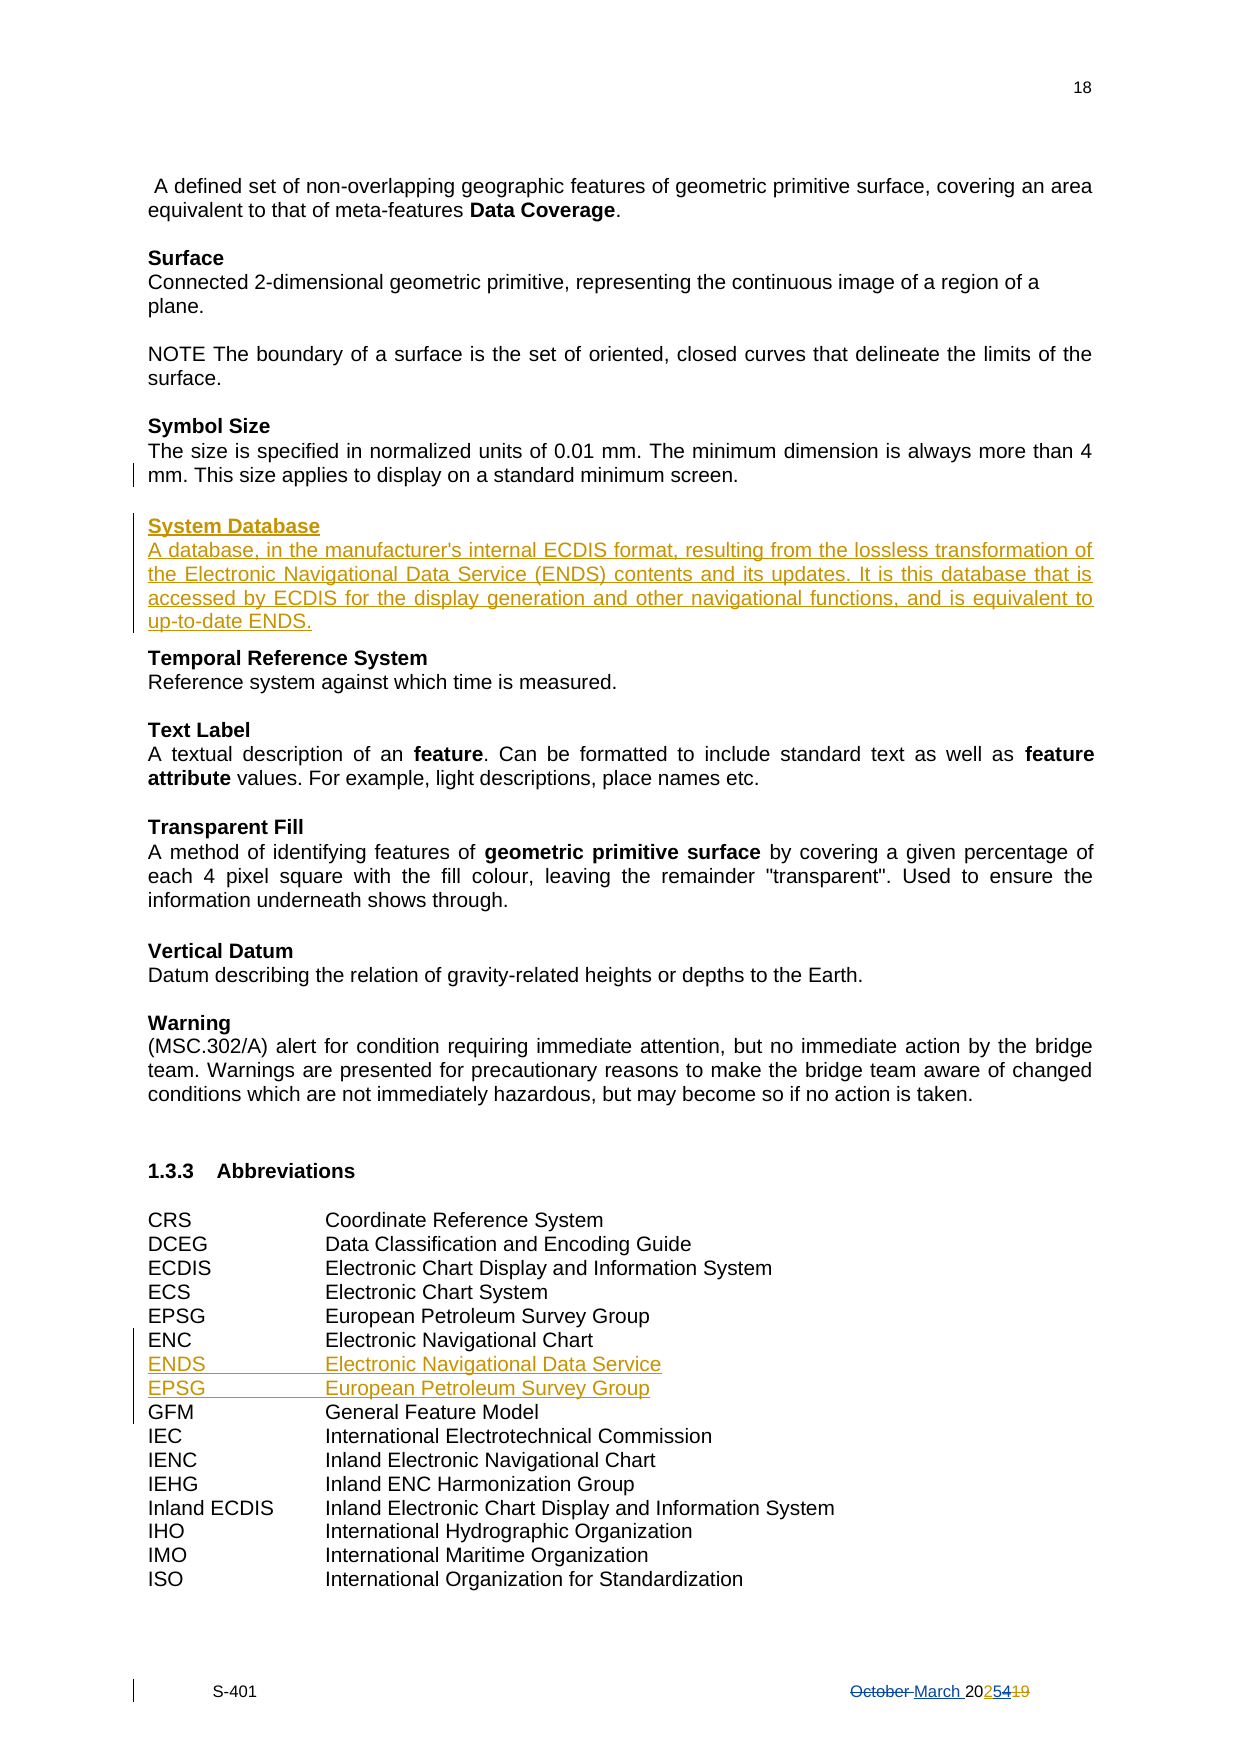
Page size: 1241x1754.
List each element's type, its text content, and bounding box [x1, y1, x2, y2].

text IHO International Hydrographic Organization [148, 1519, 1094, 1543]
text A textual description of an feature. Can be formatted to include standard text as well as feature attribute values. For example, light descriptions, place names etc. [148, 742, 1094, 789]
subtitle Reference system against which time is measured. [148, 670, 1094, 694]
text GFM General Feature Model [148, 1399, 1094, 1423]
subtitle Text Label [148, 718, 1094, 742]
text ISO International Organization for Standardization [148, 1567, 1094, 1591]
subtitle Abbreviations [148, 1159, 1094, 1183]
text Datum describing the relation of gravity-related heights or depths to the Earth. [148, 962, 1094, 986]
subtitle Symbol Size [148, 413, 1094, 437]
text CRS Coordinate Reference System [148, 1208, 1094, 1232]
text Connected 2-dimensional geometric primitive, representing the continuous image of a region of a plane. [148, 270, 1094, 318]
text Temporal Reference System [148, 646, 1094, 670]
text A method of identifying features of geometric primitive surface by covering a given percentage of each 4 pixel square with the fill colour, leaving the remainder "transparent". Used to ensure the information underneath shows through. [148, 840, 1094, 912]
text DCEG Data Classification and Encoding Guide [148, 1232, 1094, 1256]
text ECDIS Electronic Chart Display and Information System [148, 1256, 1094, 1280]
text Vertical Datum [148, 938, 1094, 962]
text ENC Electronic Navigational Chart [148, 1328, 1094, 1352]
text Surface [148, 246, 1094, 270]
text IEC International Electrotechnical Commission [148, 1423, 1094, 1447]
subtitle Transparent Fill [148, 814, 1094, 838]
text Inland ECDIS Inland Electronic Chart Display and Information System [148, 1495, 1094, 1519]
text A defined set of non-overlapping geographic features of geometric primitive surface, covering an area equivalent to that of meta-features Data Coverage. [148, 174, 1094, 222]
text IENC Inland Electronic Navigational Chart [148, 1447, 1094, 1471]
text NOTE The boundary of a surface is the set of oriented, closed curves that delineate the limits of the surface. [148, 342, 1094, 389]
text (MSC.302/A) alert for condition requiring immediate attention, but no immediate action by the bridge team. Warnings are presented for precautionary reasons to make the bridge team aware of changed conditions which are not immediately hazardous, but may become so if no action is taken. [148, 1034, 1094, 1106]
text IEHG Inland ENC Harmonization Group [148, 1471, 1094, 1495]
text EPSG European Petroleum Survey Group [148, 1304, 1094, 1328]
text The size is specified in normalized units of 0.01 mm. The minimum dimension is always more than 4 mm. This size applies to display on a standard minimum screen. [148, 439, 1094, 487]
text IMO International Maritime Organization [148, 1543, 1094, 1567]
text ECS Electronic Chart System [148, 1280, 1094, 1304]
subtitle Warning [148, 1010, 1094, 1034]
